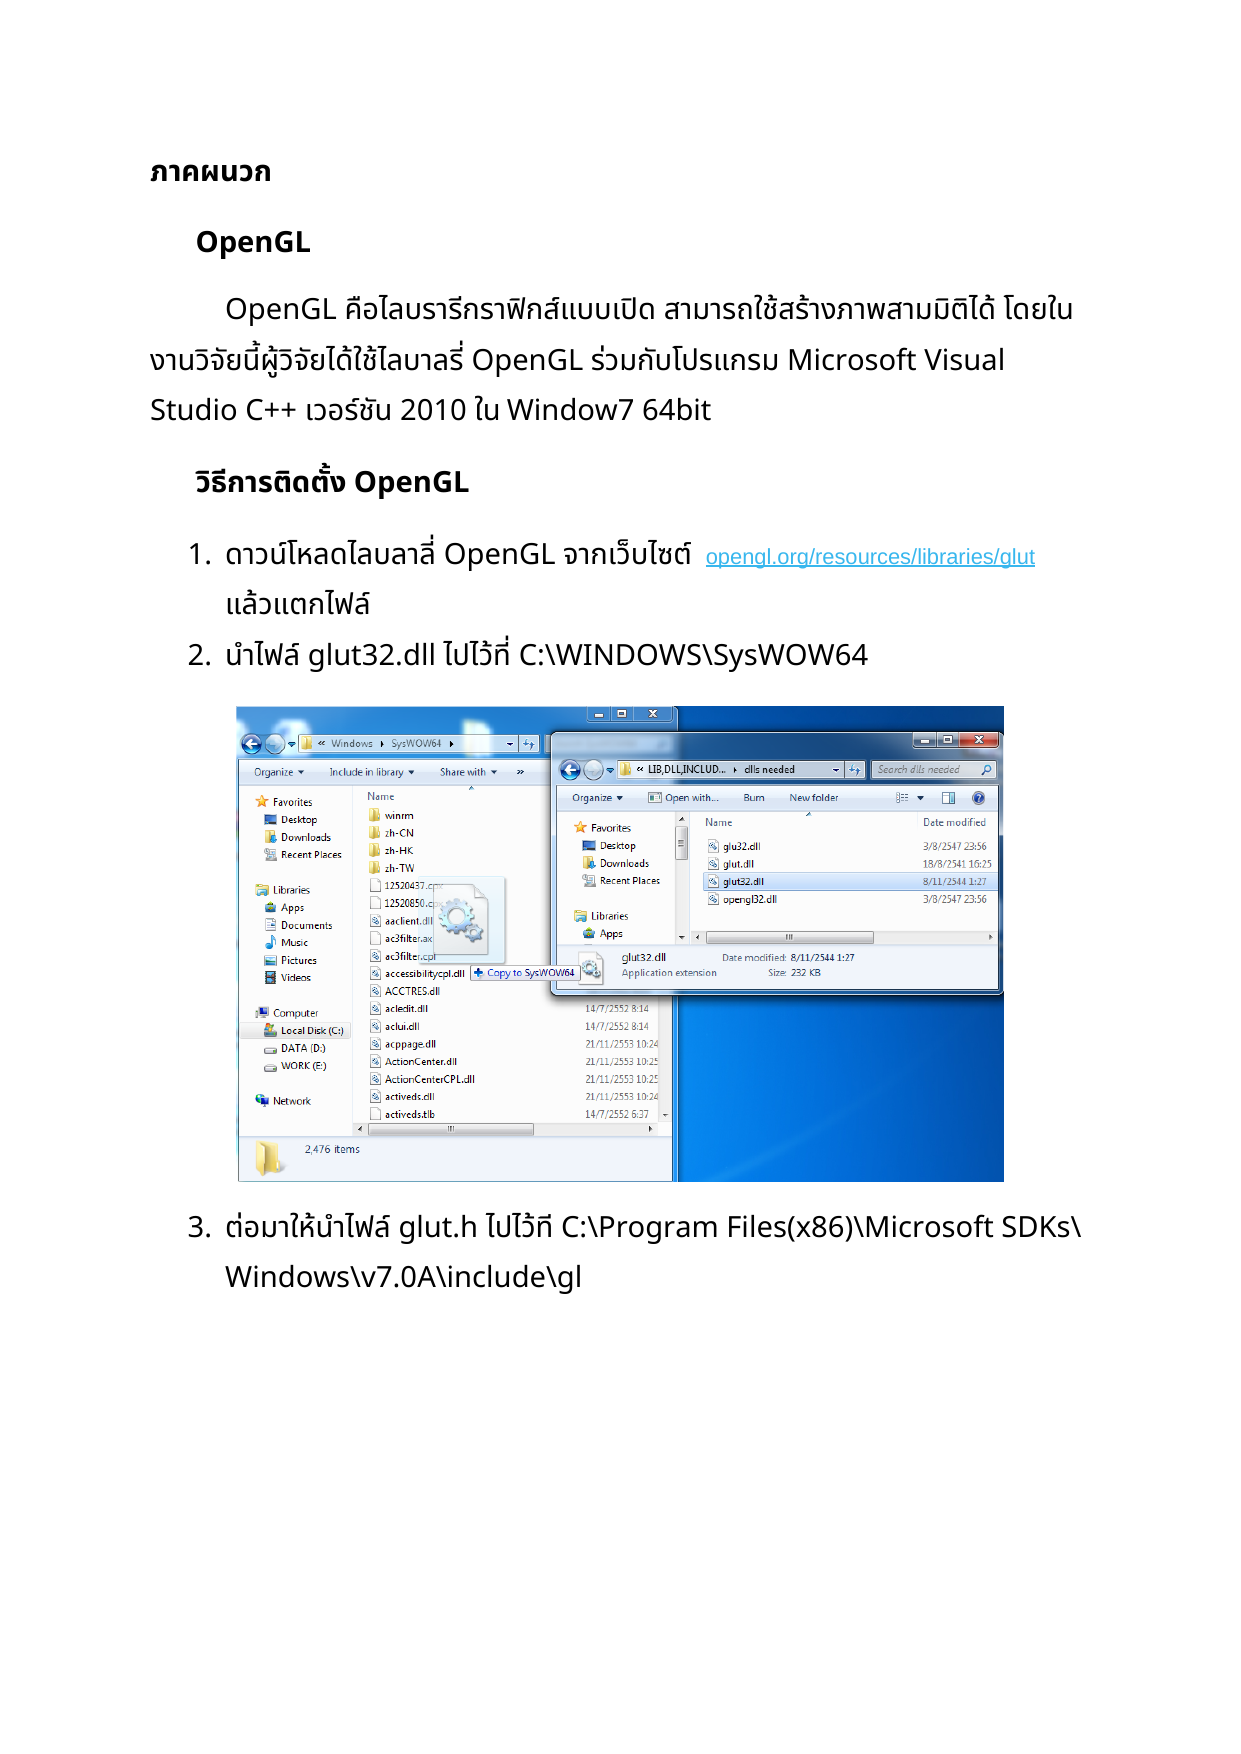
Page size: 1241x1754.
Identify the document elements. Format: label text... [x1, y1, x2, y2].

list นำไฟล์ glut32.dll ไปไว้ที่ C:\WINDOWS\SysWOW64 [187, 634, 1090, 679]
picture [236, 706, 1004, 1182]
list ต่อมาให้นำไฟล์ glut.h ไปไว้ที C:\Program Files(x86)\Microsoft SDKs\Windows\v7.0A\include\gl [187, 1206, 1090, 1296]
text OpenGL คือไลบรารีกราฟิกส์แบบเปิด สามารถใช้สร้างภาพสามมิติได้ โดยในงานวิจัยนี้ผู้วิจัยได้ใช้ไลบาลรี่ OpenGL ร่วมกับโปรแกรม Microsoft Visual Studio C++ เวอร์ชัน 2010 ในWindow7 64bit [150, 288, 1090, 434]
text ภาคผนวก [150, 150, 1090, 194]
list ดาวน์โหลดไลบลาลี่ OpenGL จากเว็บไซต์ opengl.org/resources/libraries/glut แล้วแตกไฟล์ [187, 533, 1090, 628]
text วิธีการติดตั้ง OpenGL [150, 461, 1090, 506]
text OpenGL [150, 221, 1090, 261]
